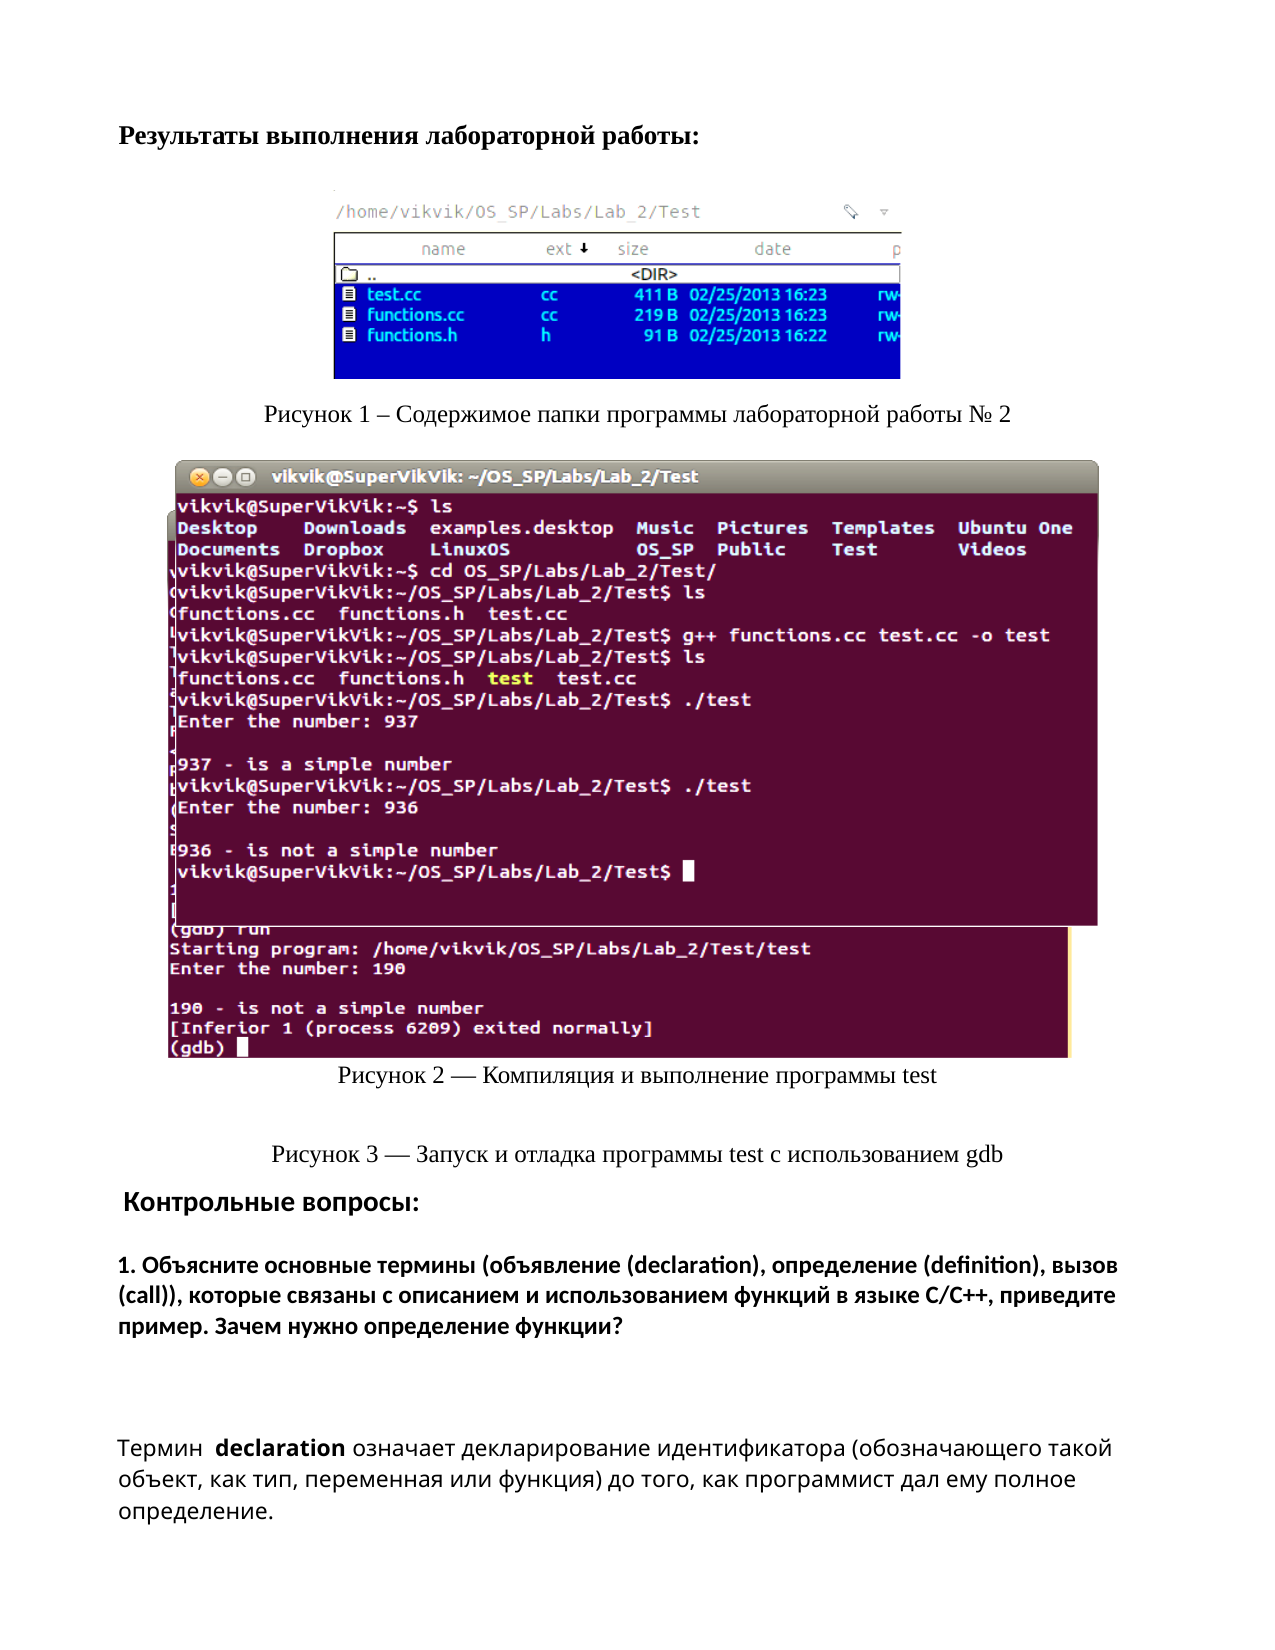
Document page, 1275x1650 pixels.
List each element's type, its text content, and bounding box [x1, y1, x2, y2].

text Рисунок 3 — Запуск и отладка программы test с использованием gdb [118, 1139, 1157, 1168]
text Результаты выполнения лабораторной работы: [118, 119, 1157, 151]
text Рисунок 1 – Содержимое папки программы лабораторной работы № 2 [118, 399, 1157, 428]
text Термин declaration означает декларирование идентификатора (обозначающего такой объект, как тип, переменная или функция) до того, как программист дал ему полное определение. [117, 1432, 1158, 1526]
text 1. Объясните основные термины (объявление (declaration), определение (definition), вызов (call)), которые связаны с описанием и использованием функций в языке C/C++, приведите пример. Зачем нужно определение функции? [117, 1249, 1158, 1341]
text Контрольные вопросы: [117, 1183, 1158, 1218]
picture [167, 460, 1099, 1059]
picture [332, 190, 904, 379]
